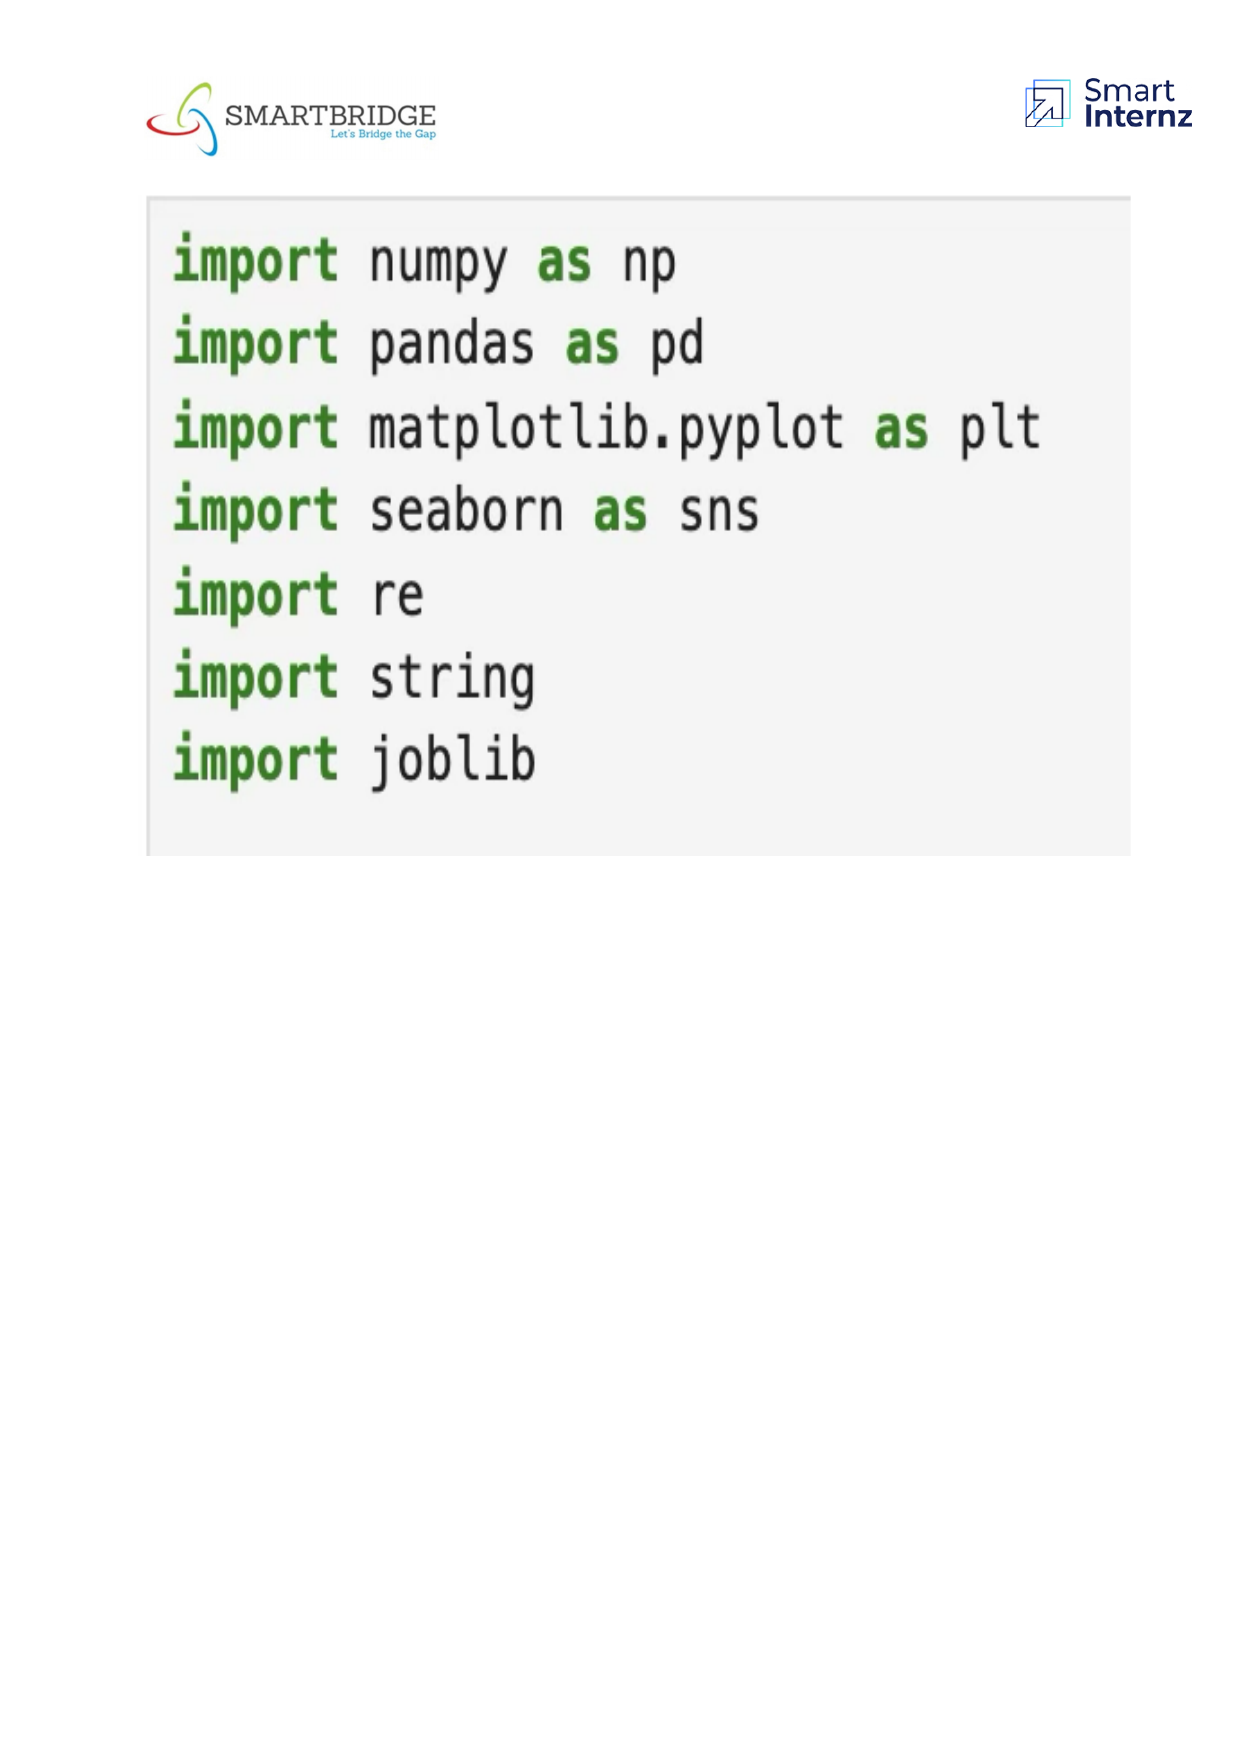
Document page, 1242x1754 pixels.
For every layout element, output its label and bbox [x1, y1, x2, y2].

picture [1020, 78, 1197, 127]
picture [143, 76, 439, 160]
